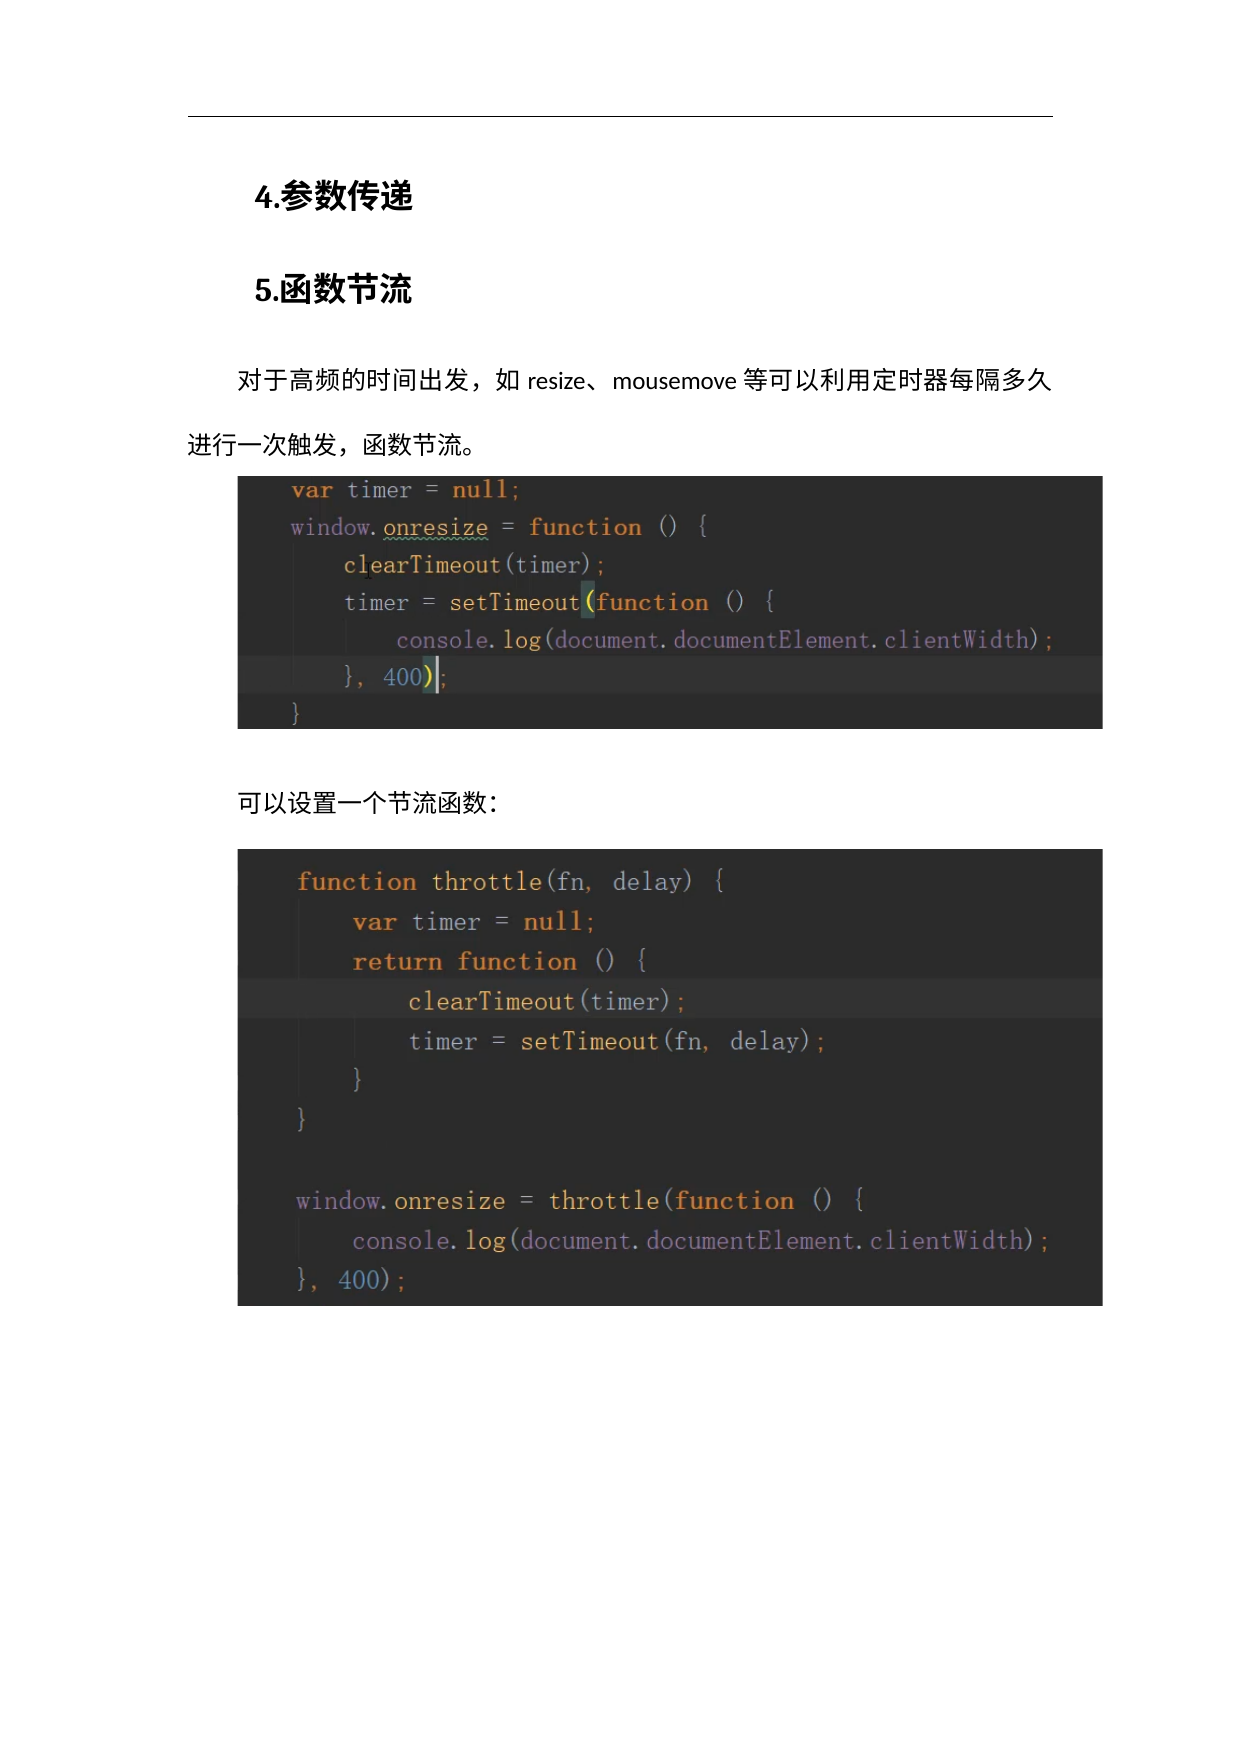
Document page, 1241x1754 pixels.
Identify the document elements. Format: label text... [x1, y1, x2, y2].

text 对于高频的时间出发，如resize、mousemove等可以利用定时器每隔多久进行一次触发，函数节流。 [187, 346, 1053, 476]
subtitle 5.函数节流 [187, 254, 1053, 319]
picture [237, 476, 1103, 729]
subtitle 4.参数传递 [187, 162, 1053, 227]
text 可以设置一个节流函数： [187, 769, 1053, 834]
picture [237, 849, 1103, 1306]
